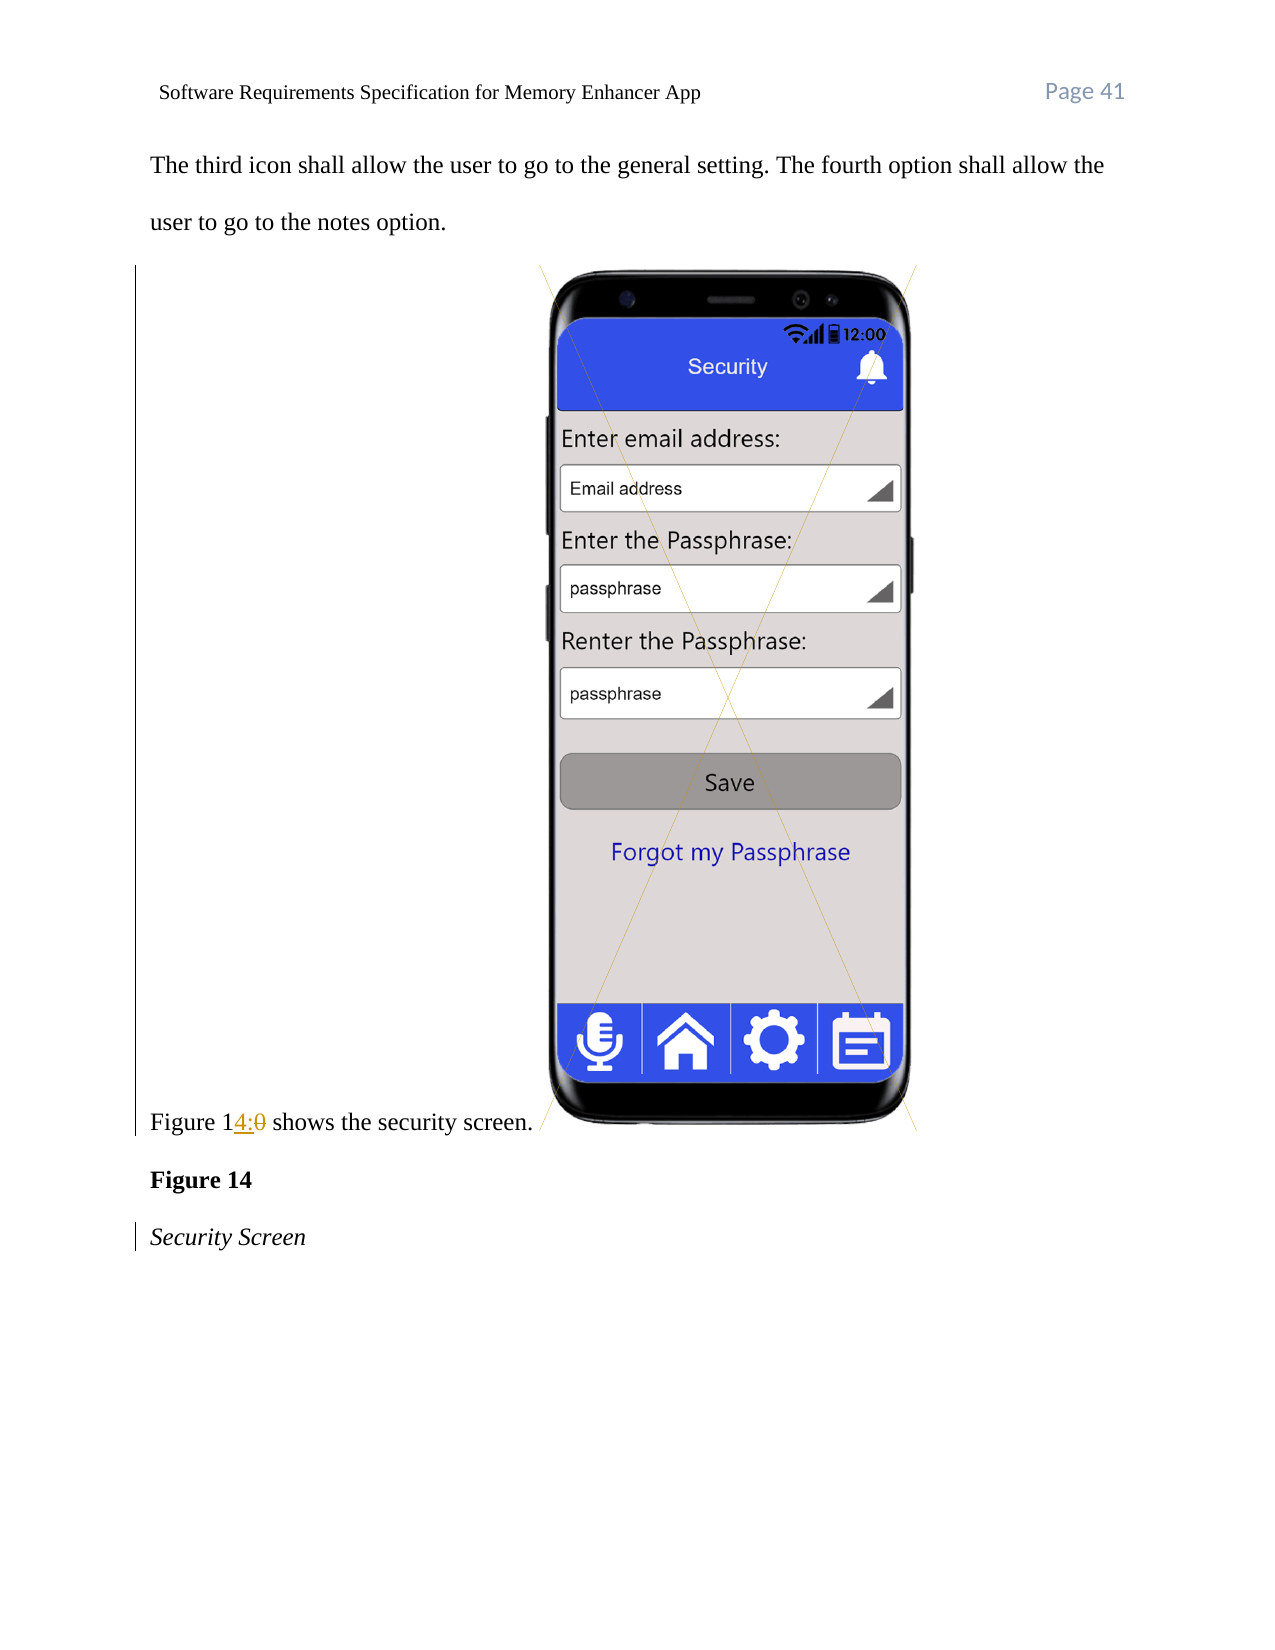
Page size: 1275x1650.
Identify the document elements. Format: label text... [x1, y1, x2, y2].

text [150, 150, 1125, 236]
picture [539, 267, 727, 1129]
picture [541, 265, 915, 695]
text Security Screen [150, 1222, 1125, 1251]
picture [729, 267, 917, 1129]
picture [540, 701, 916, 1131]
text Figure 14 [150, 1165, 1125, 1194]
